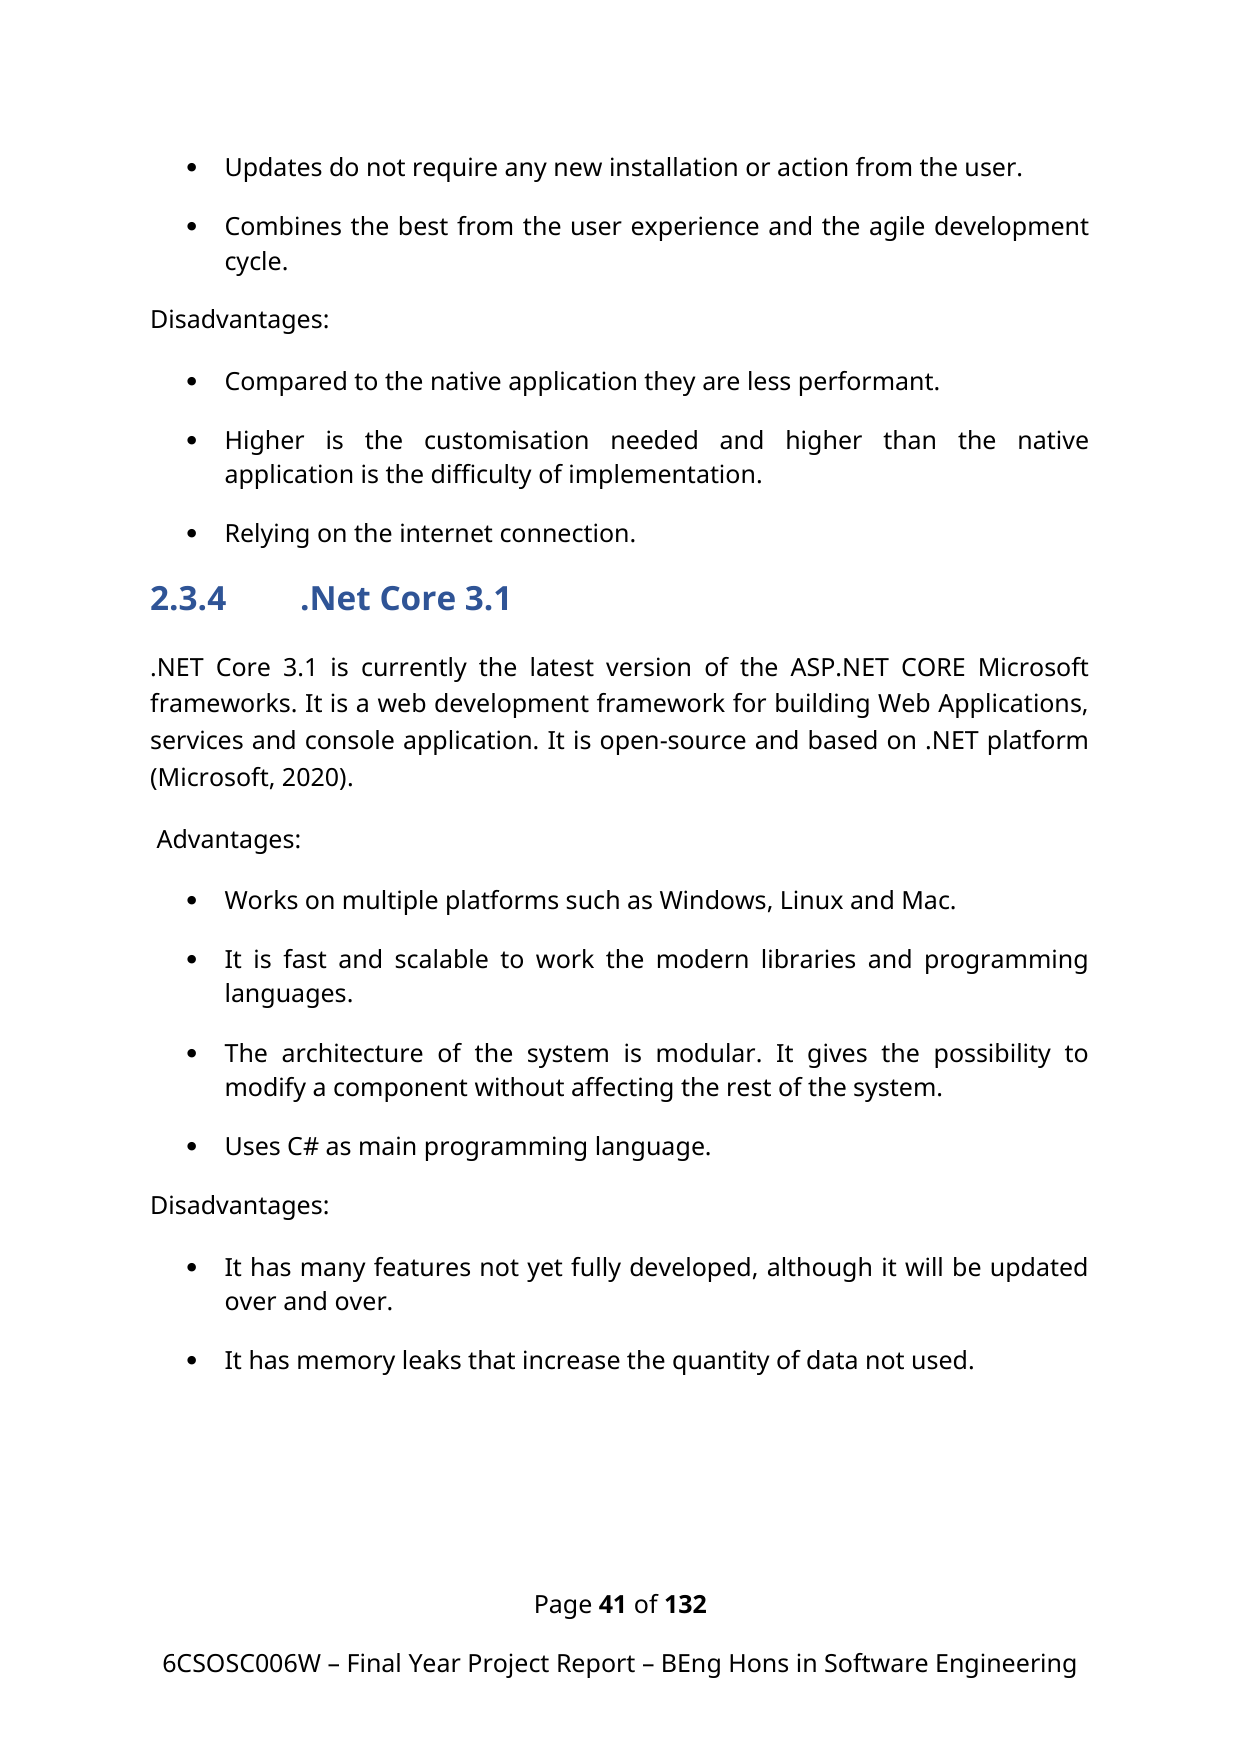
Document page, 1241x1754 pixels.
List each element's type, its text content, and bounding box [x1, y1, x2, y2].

list It has memory leaks that increase the quantity of data not used. [187, 1342, 1090, 1376]
list Compared to the native application they are less performant. [187, 364, 1090, 398]
list It is fast and scalable to work the modern libraries and programming languages. [187, 942, 1090, 1010]
text Disadvantages: [150, 1187, 1090, 1221]
text .NET Core 3.1 is currently the latest version of the ASP.NET CORE Microsoft frameworks. It is a web development framework for building Web Applications, services and console application. It is open-source and based on .NET platform . [150, 649, 1090, 793]
text Advantages: [150, 821, 1090, 855]
subtitle .Net Core 3.1 [150, 575, 1090, 621]
list Combines the best from the user experience and the agile development cycle. [187, 209, 1090, 277]
list Higher is the customisation needed and higher than the native application is the difficulty of implementation. [187, 423, 1090, 491]
list Works on multiple platforms such as Windows, Linux and Mac. [187, 883, 1090, 917]
text Disadvantages: [150, 302, 1090, 336]
list Uses C# as main programming language. [187, 1128, 1090, 1162]
list The architecture of the system is modular. It gives the possibility to modify a component without affecting the rest of the system. [187, 1035, 1090, 1103]
list Relying on the internet connection. [187, 516, 1090, 550]
list It has many features not yet fully developed, although it will be updated over and over. [187, 1249, 1090, 1317]
list Updates do not require any new installation or action from the user. [187, 150, 1090, 184]
